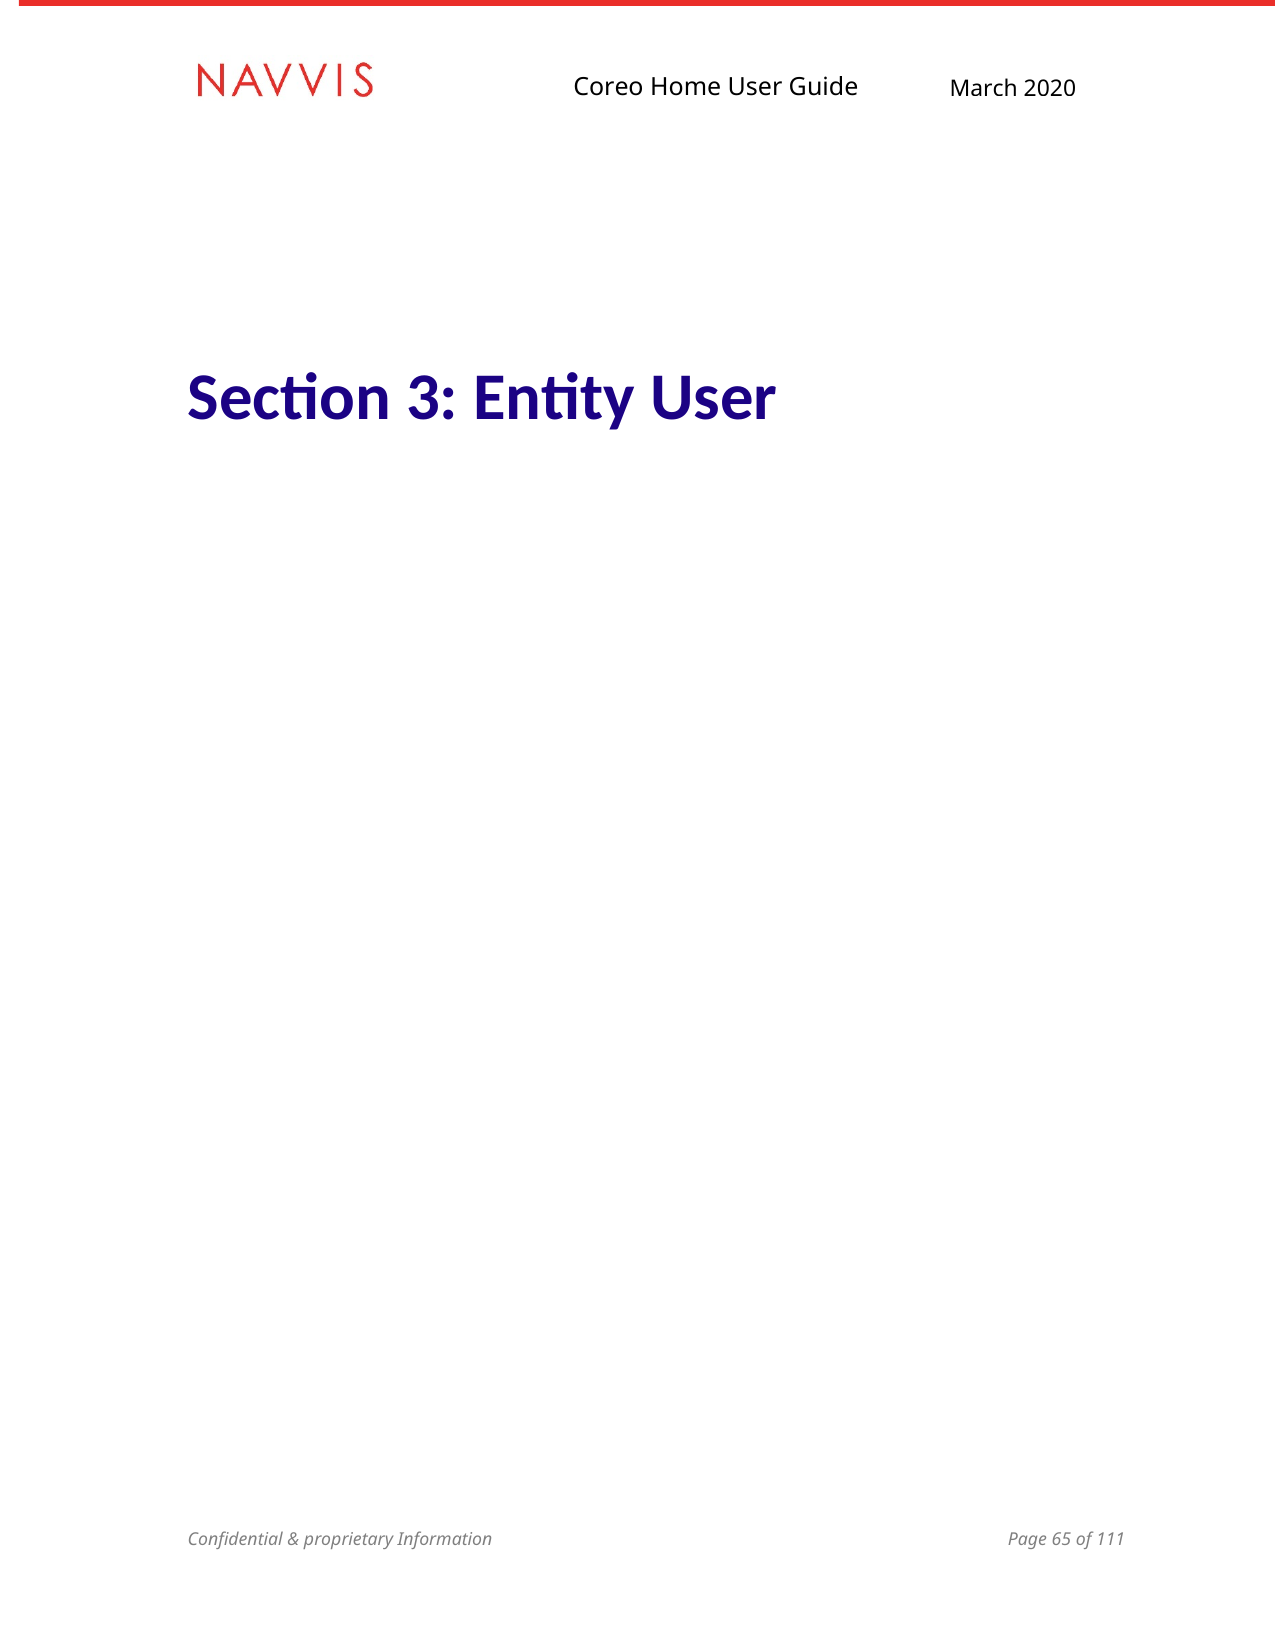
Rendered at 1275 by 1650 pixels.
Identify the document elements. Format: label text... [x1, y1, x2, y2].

title Section 3: Entity User [187, 355, 1087, 436]
picture [187, 55, 383, 104]
